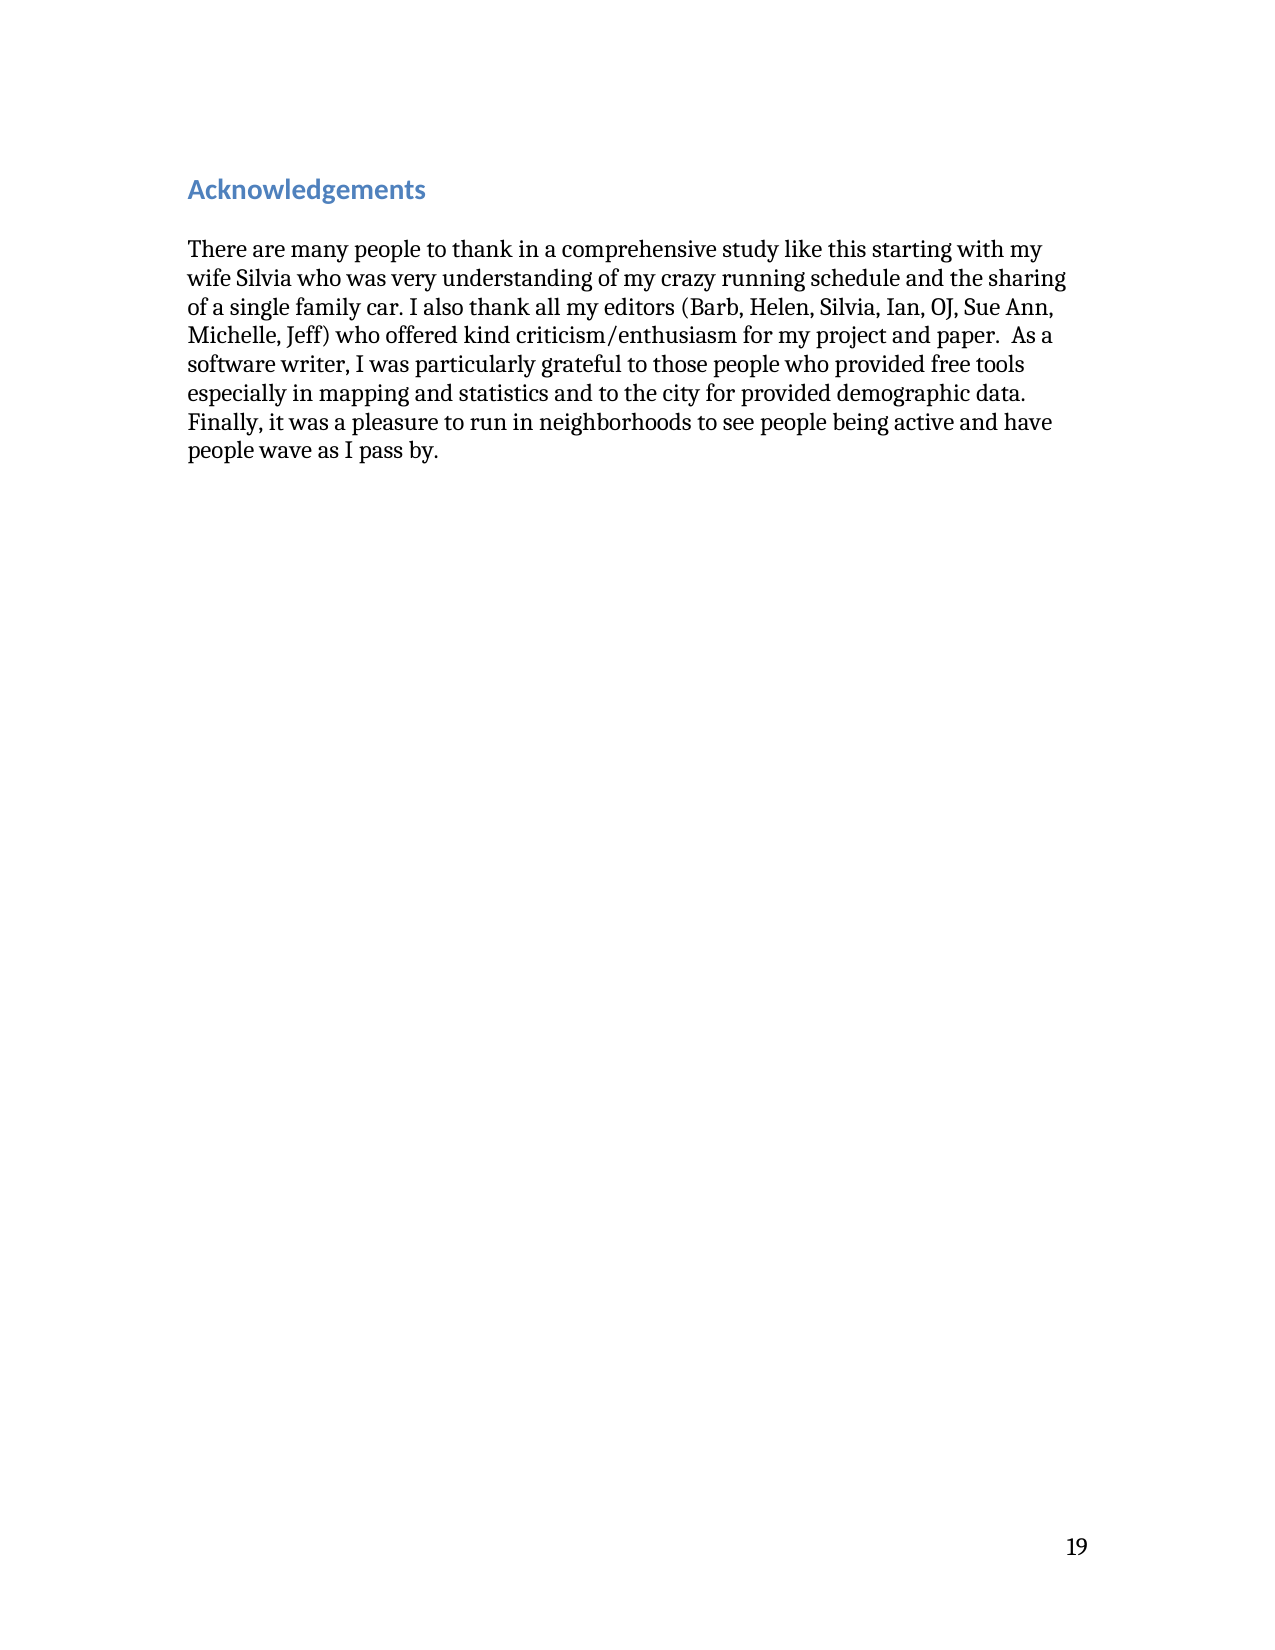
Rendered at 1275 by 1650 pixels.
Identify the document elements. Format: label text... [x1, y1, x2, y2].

text There are many people to thank in a comprehensive study like this starting with my wife Silvia who was very understanding of my crazy running schedule and the sharing of a single family car. I also thank all my editors (Barb, Helen, Silvia, Ian, OJ, Sue Ann, Michelle, Jeff) who offered kind criticism/enthusiasm for my project and paper. As a software writer, I was particularly grateful to those people who provided free tools especially in mapping and statistics and to the city for provided demographic data. Finally, it was a pleasure to run in neighborhoods to see people being active and have people wave as I pass by. [187, 235, 1088, 465]
subtitle Acknowledgements [187, 171, 1088, 206]
